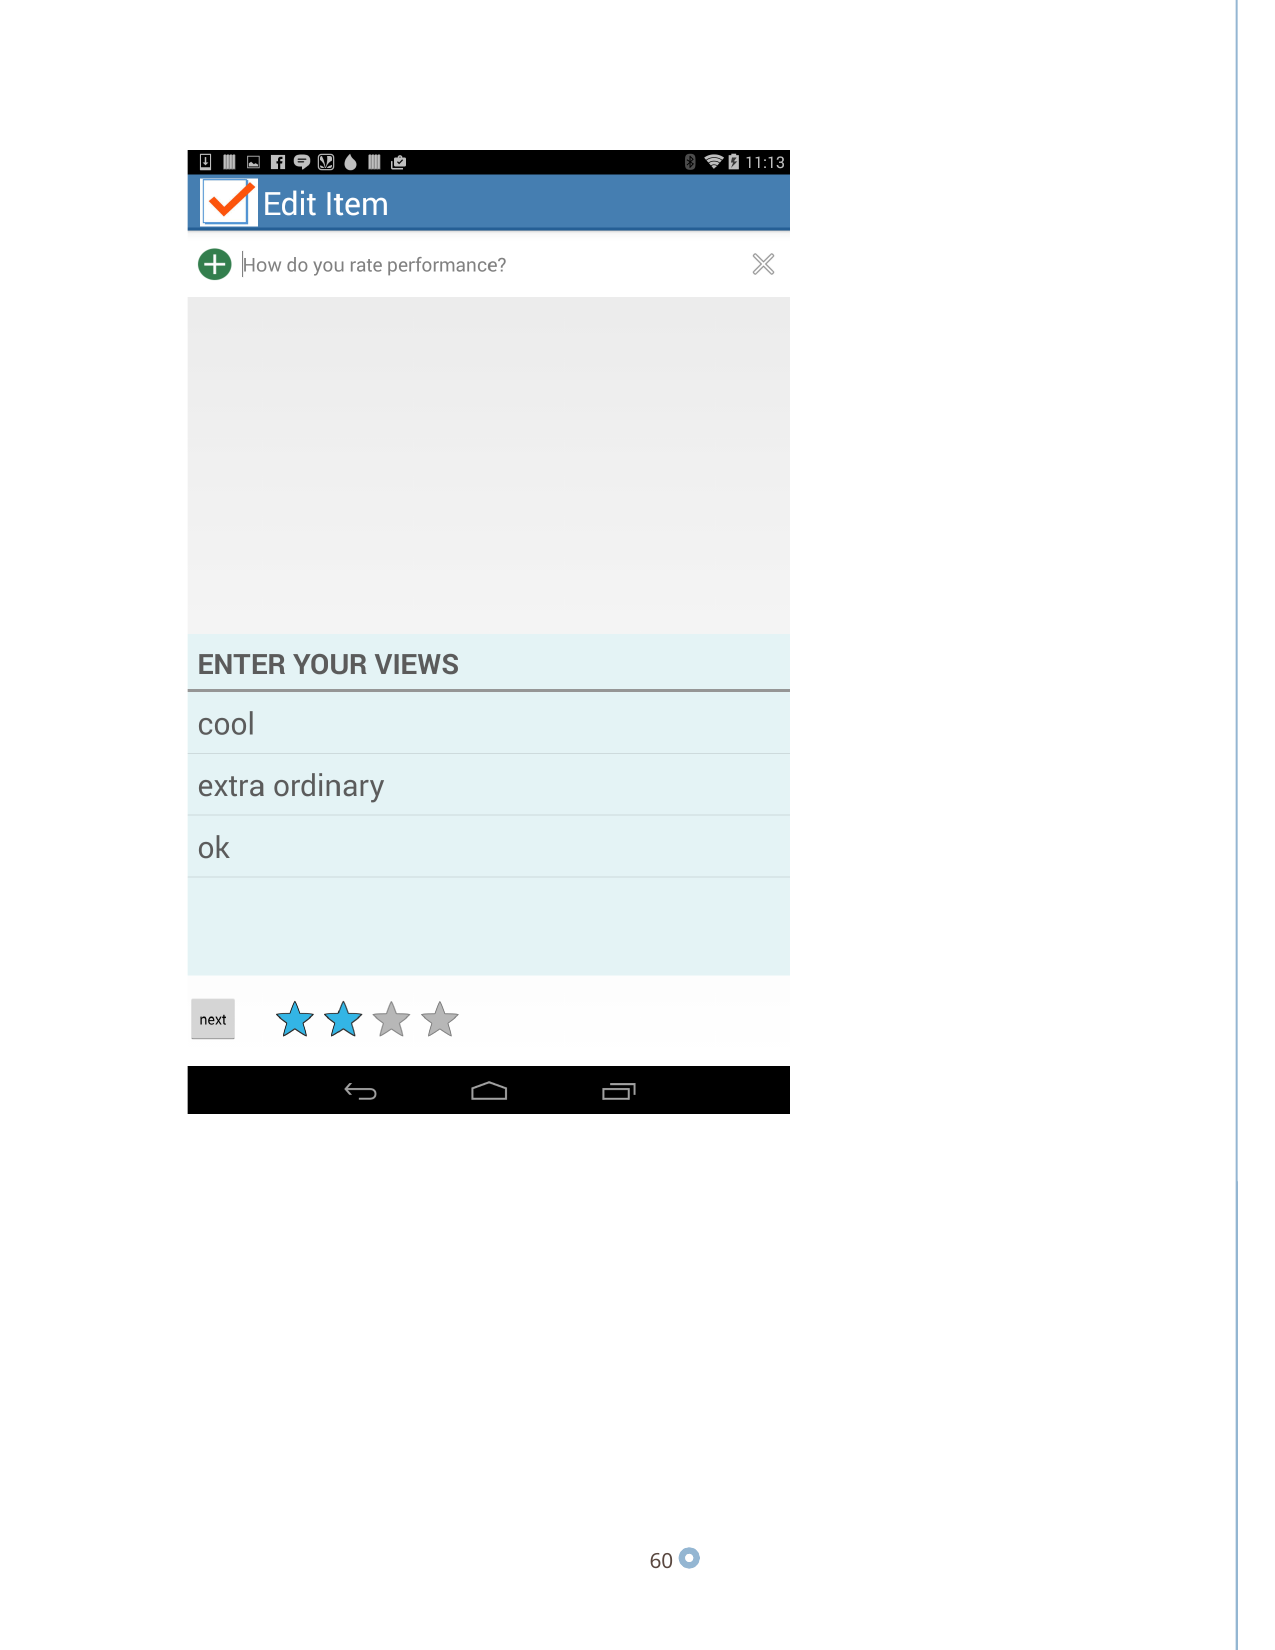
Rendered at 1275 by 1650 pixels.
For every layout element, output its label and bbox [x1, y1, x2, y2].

picture [187, 150, 790, 1114]
